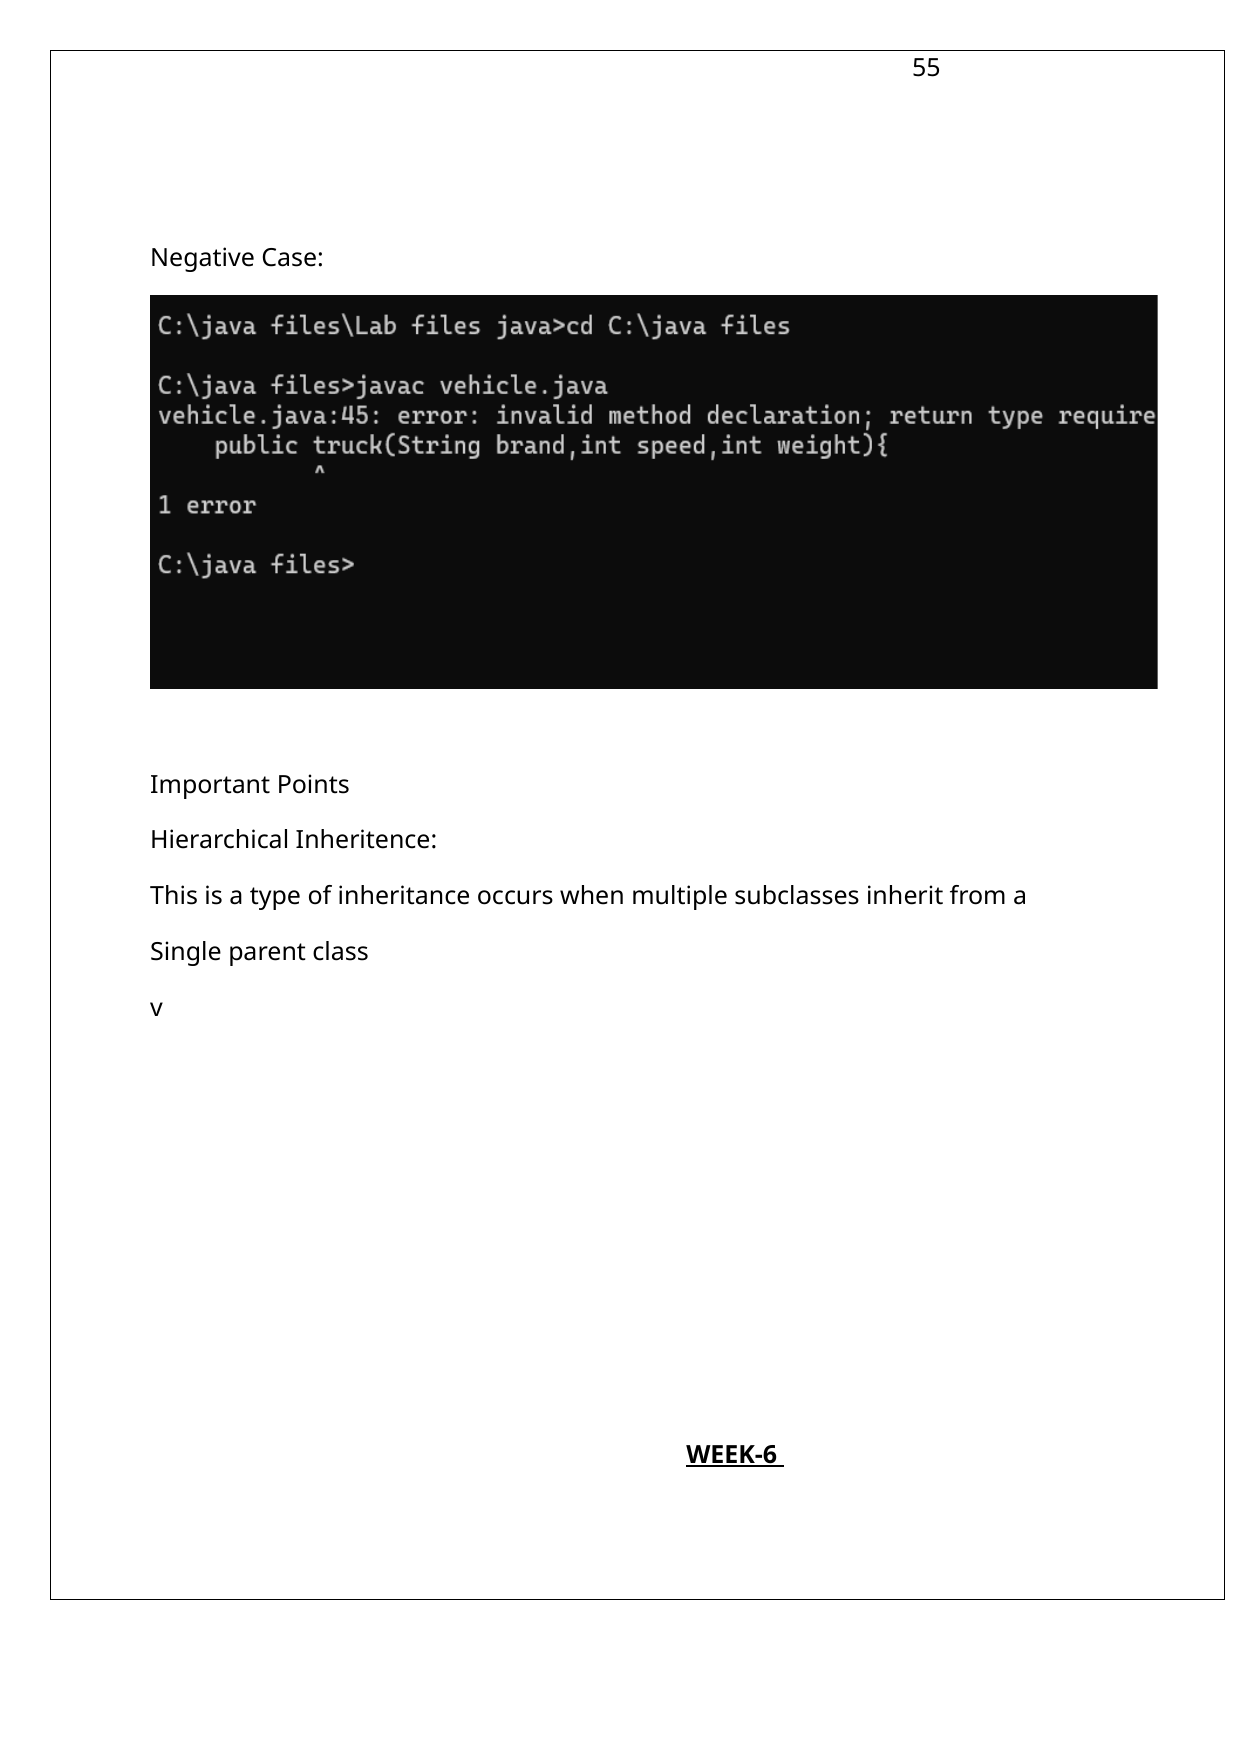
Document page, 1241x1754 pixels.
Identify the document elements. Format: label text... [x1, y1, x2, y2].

text Single parent class [150, 934, 1090, 968]
text This is a type of inheritance occurs when multiple subclasses inherit from a [150, 878, 1090, 912]
text v [150, 990, 1090, 1024]
text Negative Case: [150, 239, 1090, 273]
text Important Points [150, 766, 1090, 800]
text Hierarchical Inheritence: [150, 822, 1090, 856]
text WEEK-6 [150, 1436, 1090, 1470]
picture [150, 295, 1158, 689]
